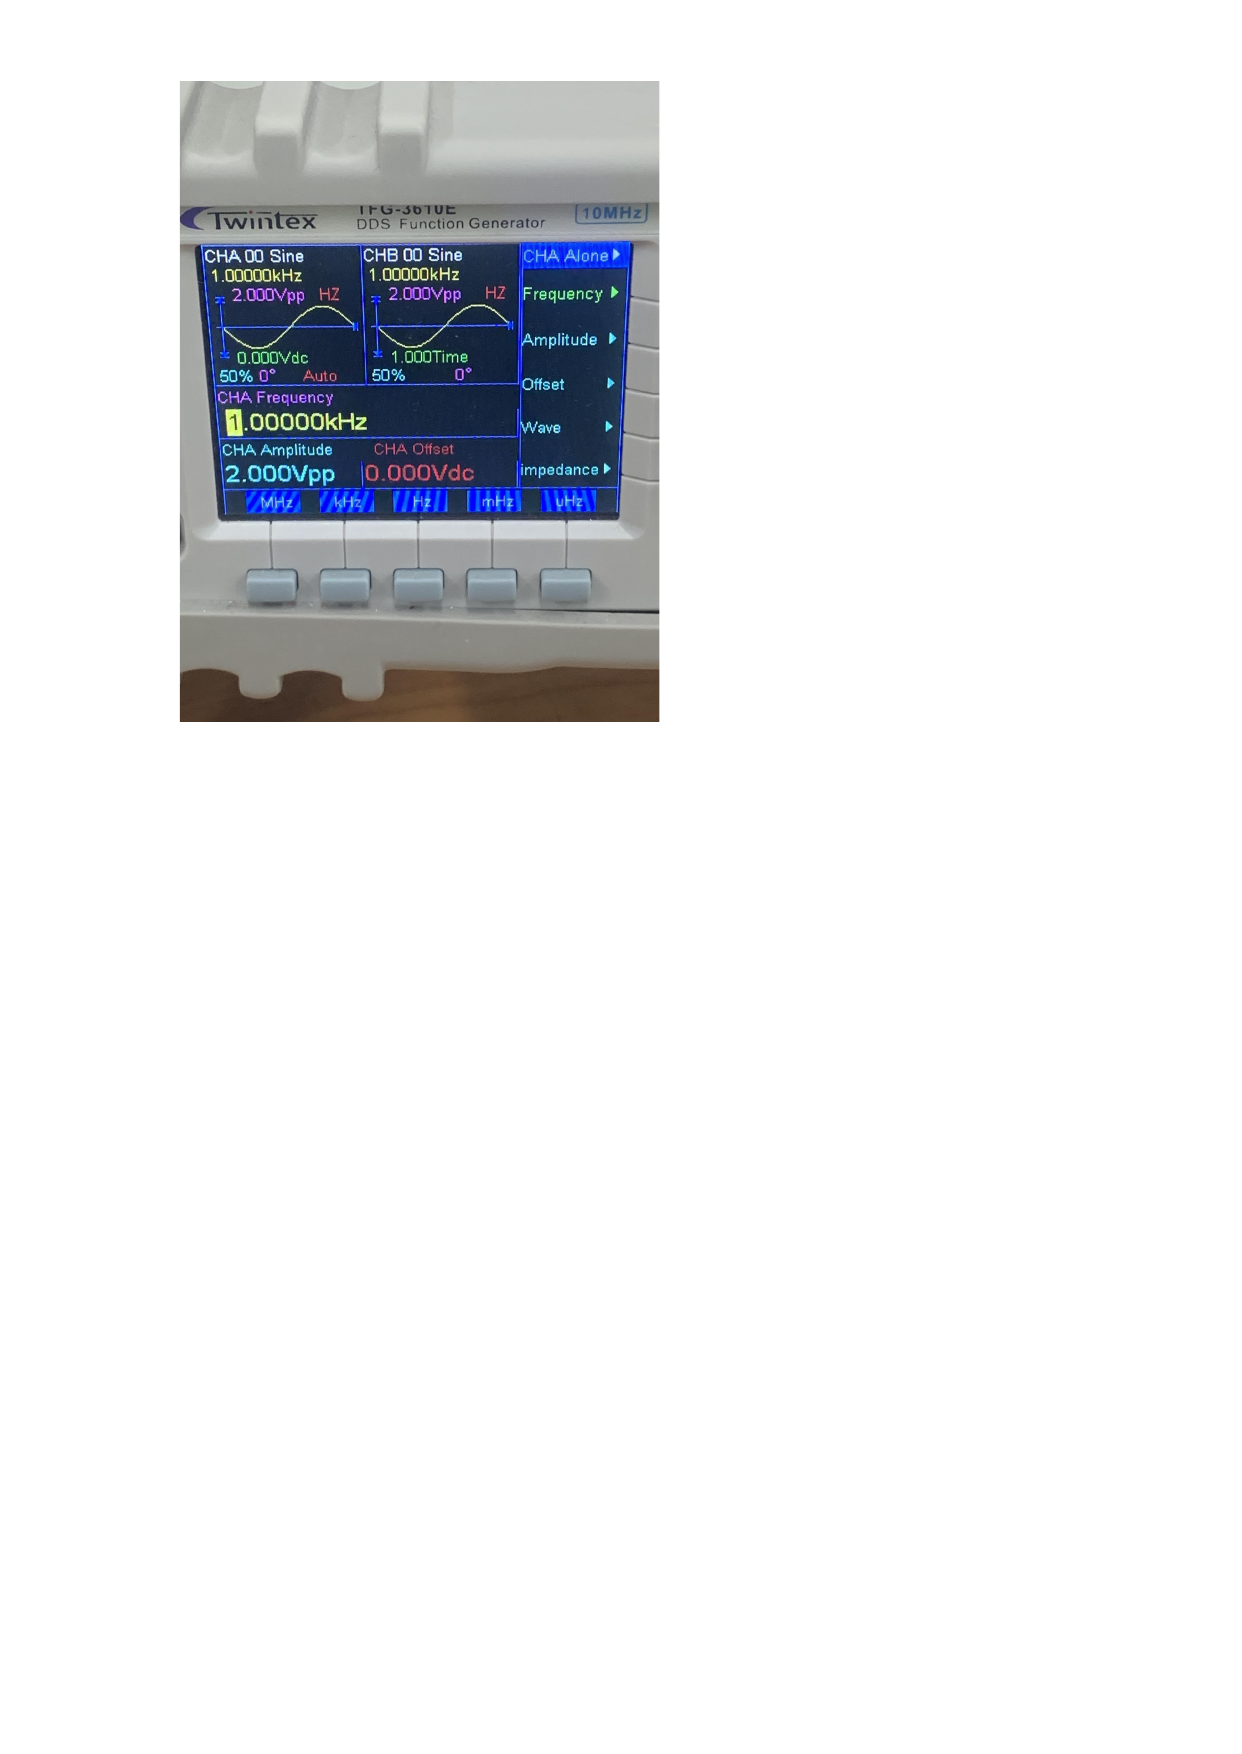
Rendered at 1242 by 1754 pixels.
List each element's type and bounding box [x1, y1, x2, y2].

picture [179, 81, 660, 722]
